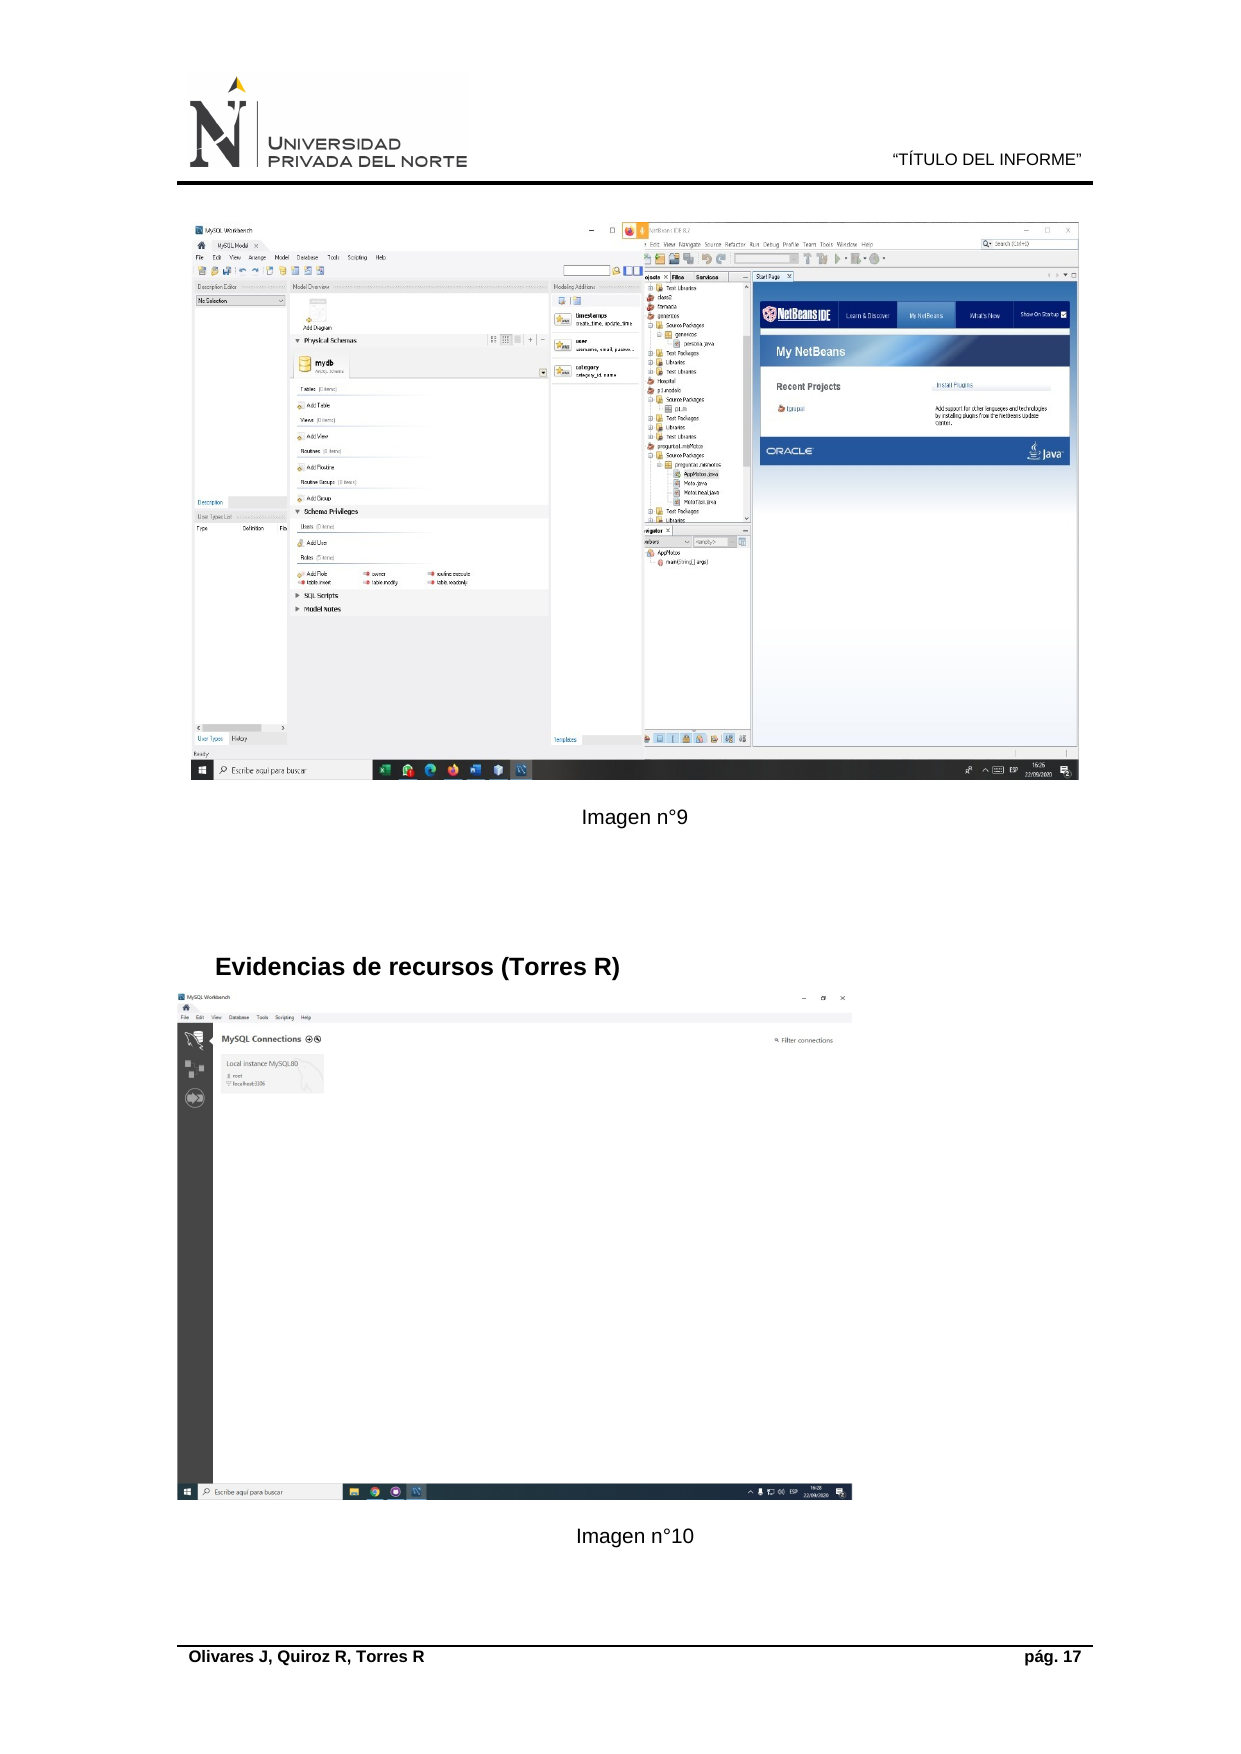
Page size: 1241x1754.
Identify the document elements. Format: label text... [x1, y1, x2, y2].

text Imagen n°10 [177, 1524, 1092, 1548]
picture [177, 992, 853, 1500]
text Imagen n°9 [177, 804, 1092, 828]
subtitle Evidencias de recursos (Torres R) [215, 952, 1092, 980]
picture [188, 73, 469, 169]
picture [191, 222, 1079, 780]
